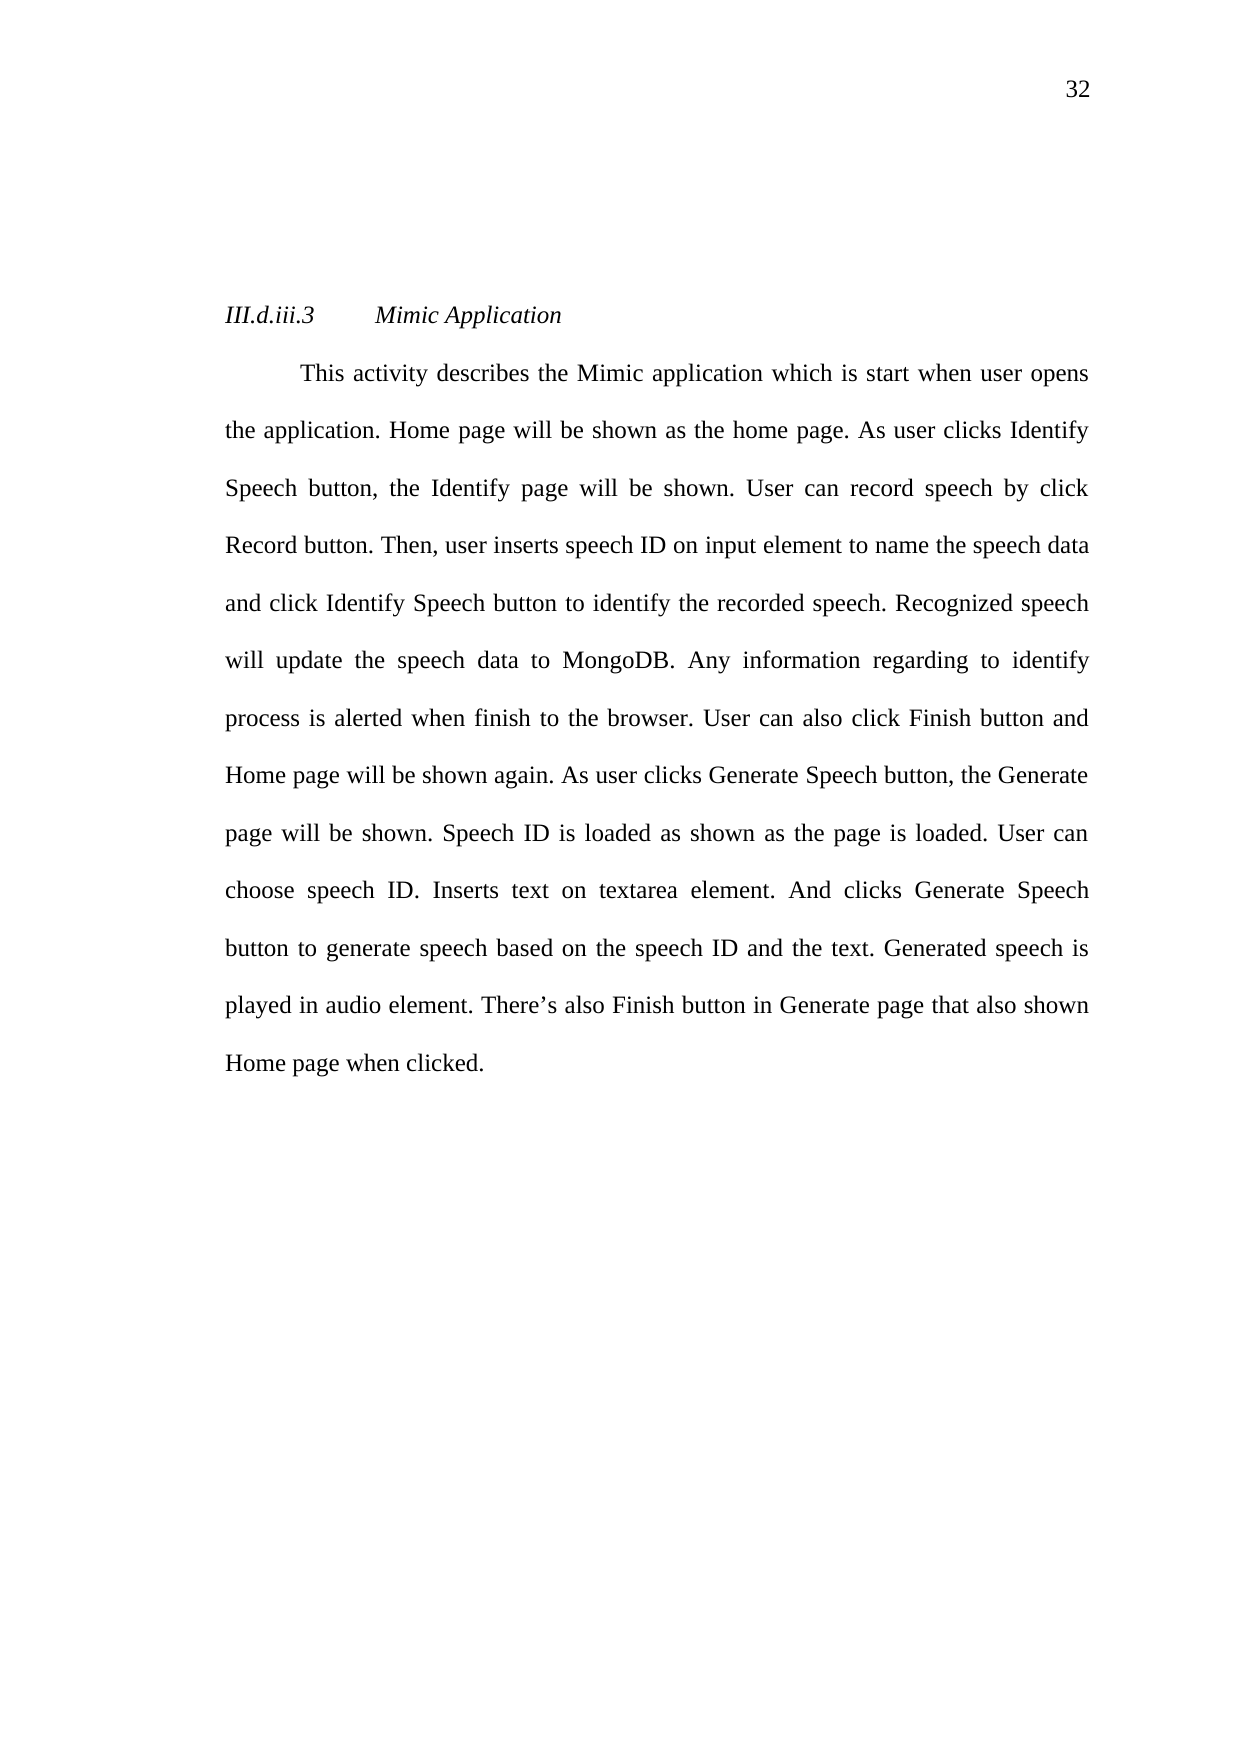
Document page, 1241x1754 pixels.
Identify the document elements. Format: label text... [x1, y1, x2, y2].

subtitle Mimic Application [225, 300, 1090, 329]
text This activity describes the Mimic application which is start when user opens the application. Home page will be shown as the home page. As user clicks Identify Speech button, the Identify page will be shown. User can record speech by click Record button. Then, user inserts speech ID on input element to name the speech data and click Identify Speech button to identify the recorded speech. Recognized speech will update the speech data to MongoDB. Any information regarding to identify process is alerted when finish to the browser. User can also click Finish button and Home page will be shown again. As user clicks Generate Speech button, the Generate page will be shown. Speech ID is loaded as shown as the page is loaded. User can choose speech ID. Inserts text on textarea element. And clicks Generate Speech button to generate speech based on the speech ID and the text. Generated speech is played in audio element. There’s also Finish button in Generate page that also shown Home page when clicked. [225, 358, 1090, 1077]
